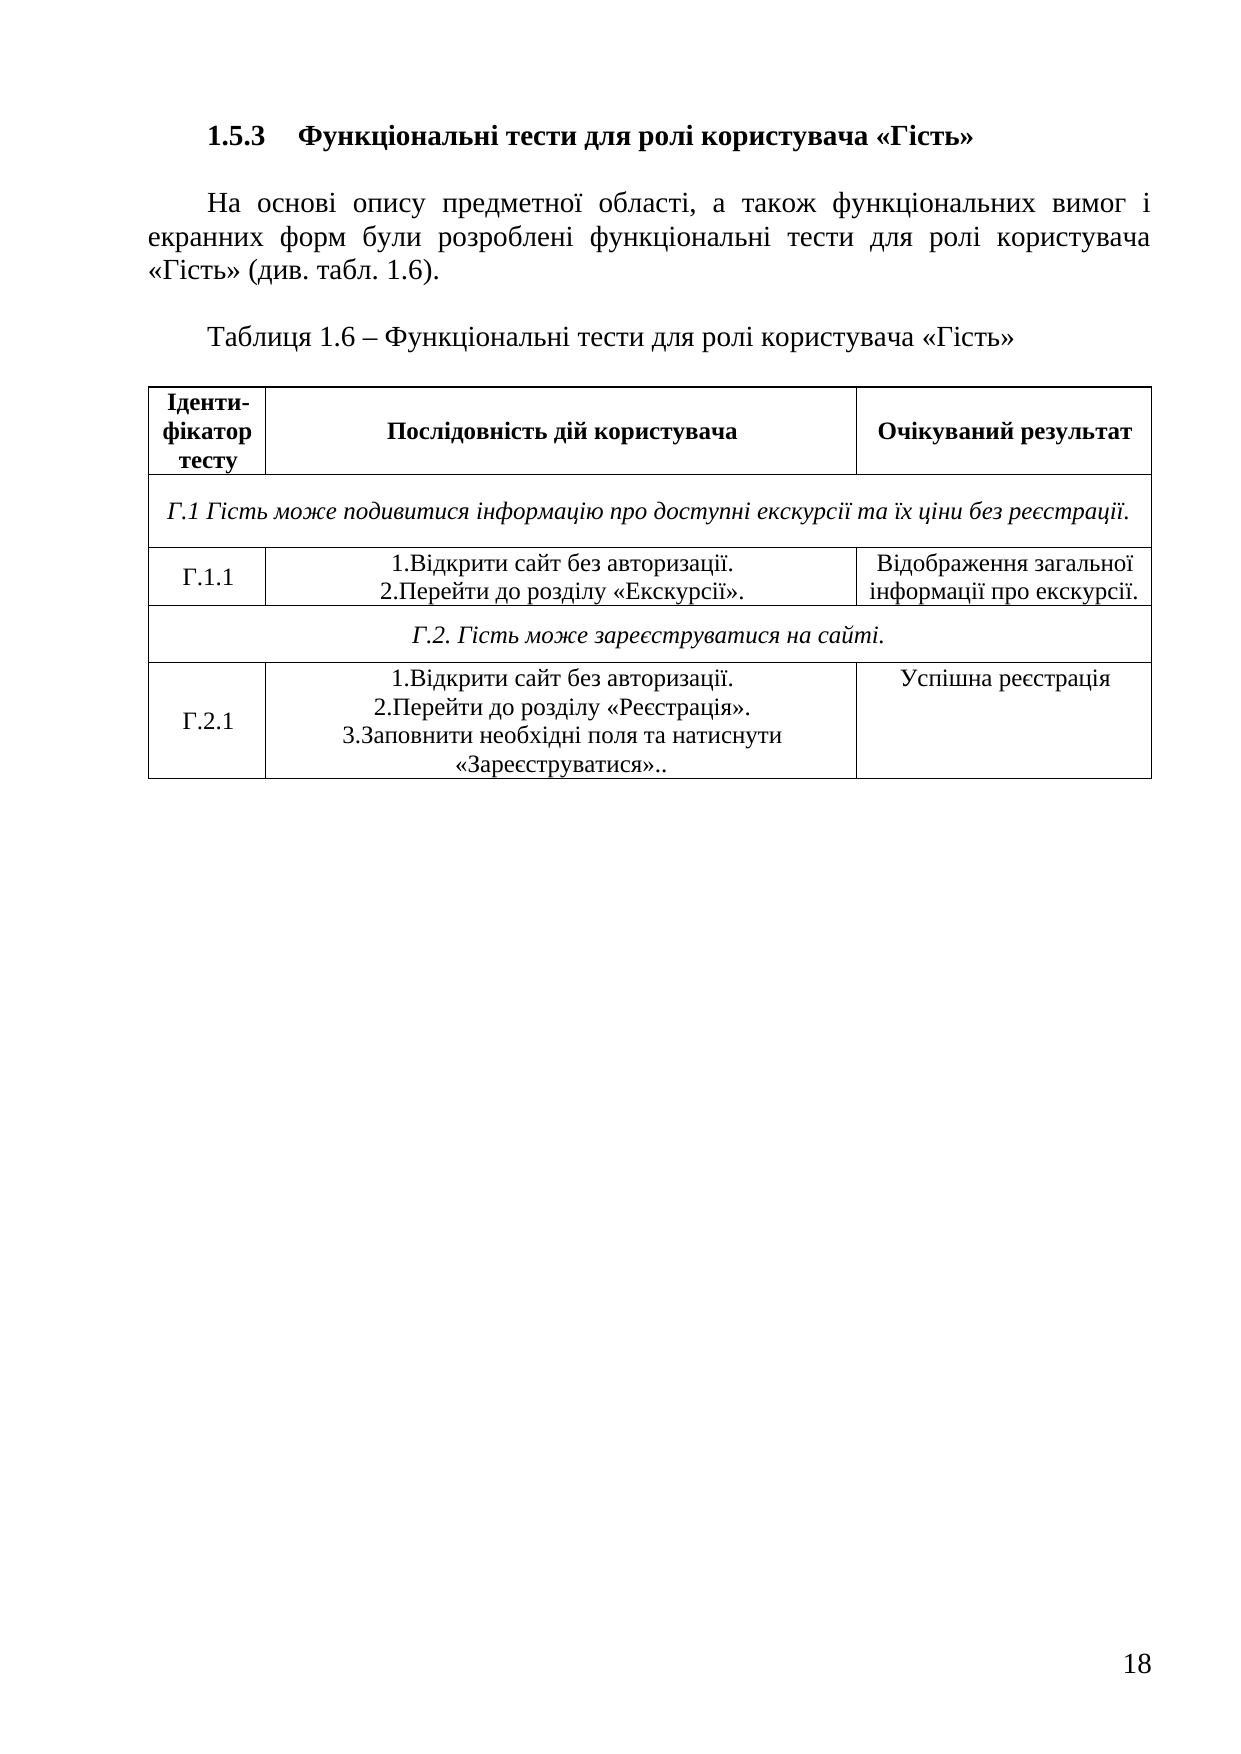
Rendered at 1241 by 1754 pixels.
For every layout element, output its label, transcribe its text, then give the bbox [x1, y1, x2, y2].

text Таблиця 1.6 – Функціональні тести для ролі користувача «Гість» [148, 319, 1152, 353]
table_header Послідовність дій користувача [266, 388, 856, 474]
table_cell 1.Відкрити сайт без авторизації. 2.Перейти до розділу «Екскурсії». [266, 548, 856, 605]
table_cell 1.Відкрити сайт без авторизації. 2.Перейти до розділу «Реєстрація». 3.Заповнити необхідні поля та натиснути «Зареєструватися».. [266, 663, 856, 778]
table_cell Г.1.1 [149, 548, 265, 605]
subtitle Функціональні тести для ролі користувача «Гість» [148, 118, 1152, 152]
table_cell Відображення загальної інформації про екскурсії. [857, 548, 1151, 605]
table_cell Г.2. Гість може зареєструватися на сайті. [149, 606, 1151, 662]
table_cell Г.2.1 [149, 663, 265, 778]
text На основі опису предметної області, а також функціональних вимог і екранних форм були розроблені функціональні тести для ролі користувача «Гість» (див. табл. 1.6). [148, 185, 1152, 286]
table_header Очікуваний результат [857, 388, 1151, 474]
table_cell Успішна реєстрація [857, 663, 1151, 778]
table_cell Г.1 Гість може подивитися інформацію про доступні екскурсії та їх ціни без реєстрації. [149, 475, 1151, 547]
table_header Іденти-фікатор тесту [149, 388, 265, 474]
